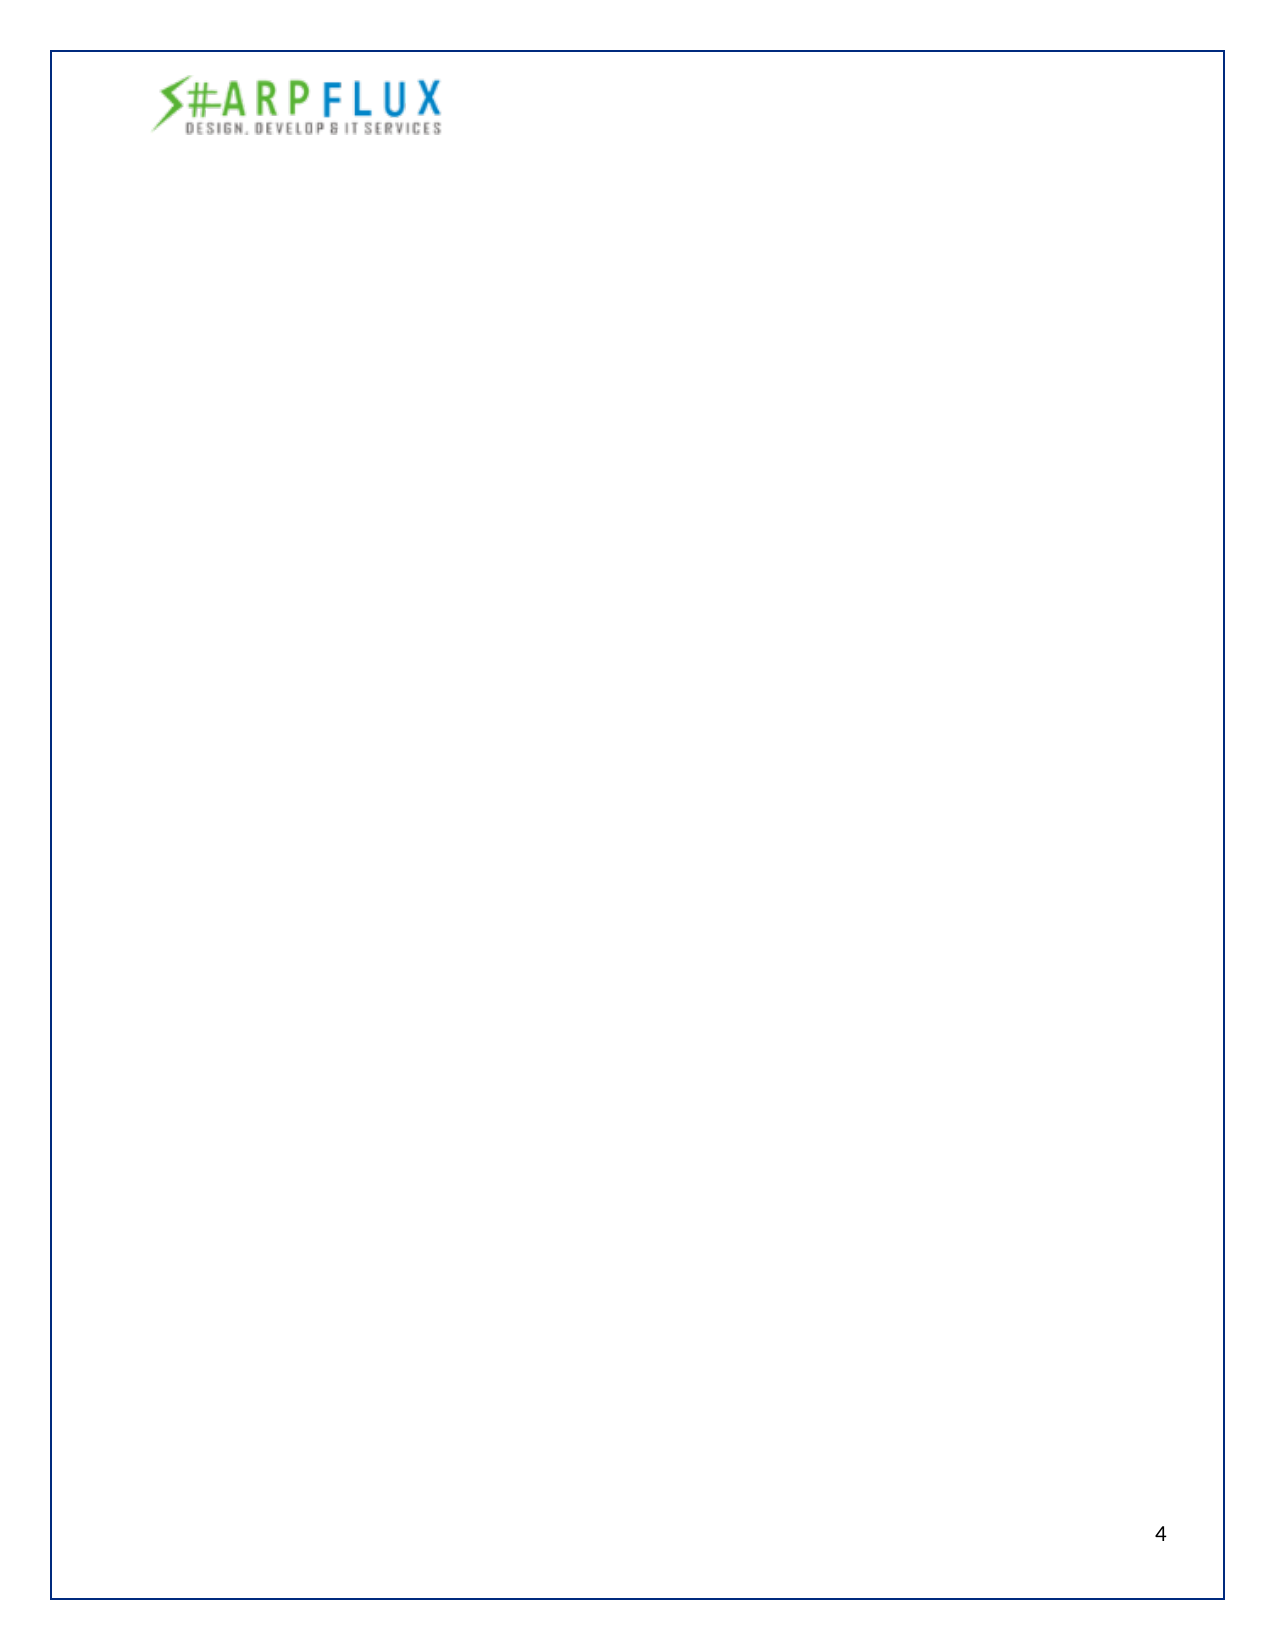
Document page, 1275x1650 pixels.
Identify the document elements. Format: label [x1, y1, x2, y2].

picture [150, 75, 443, 135]
